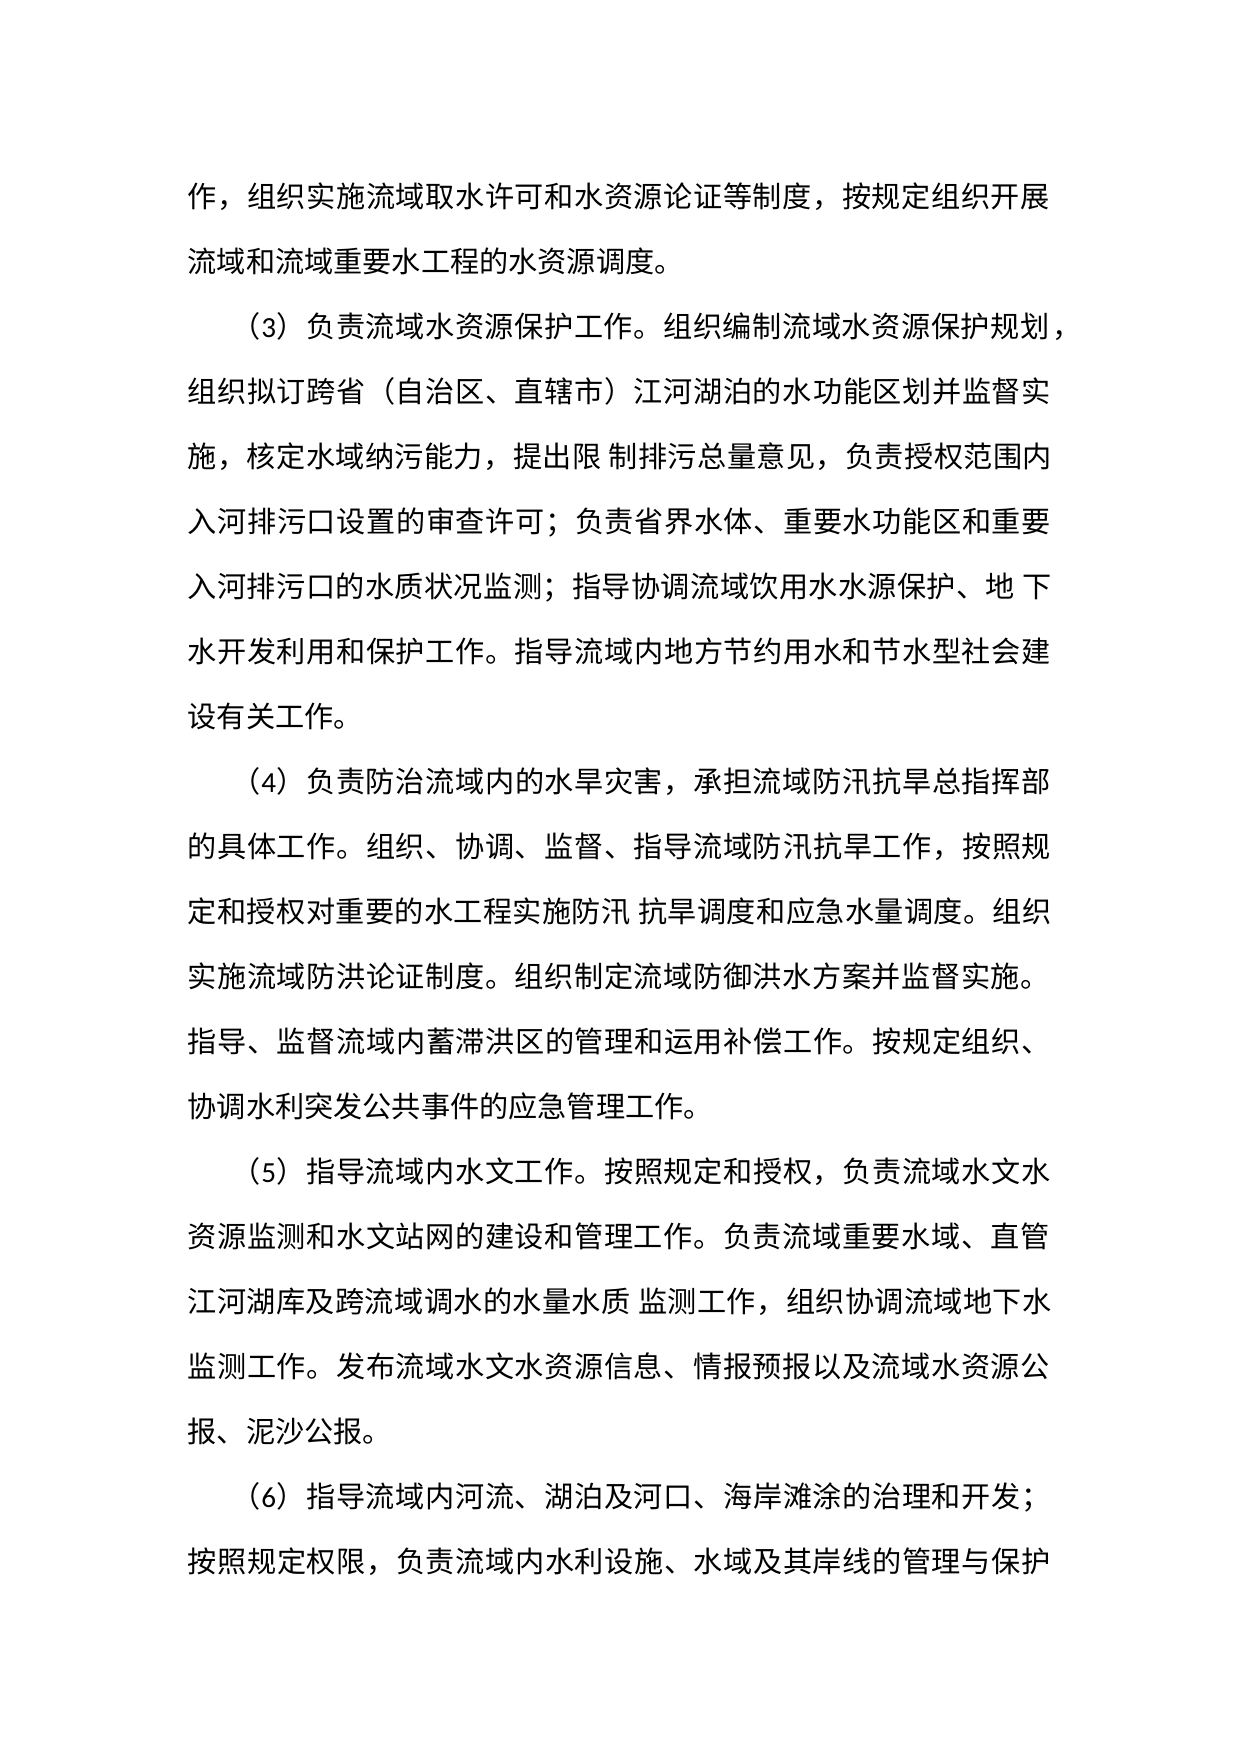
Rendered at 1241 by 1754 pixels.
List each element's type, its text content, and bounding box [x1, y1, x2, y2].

text （4）负责防治流域内的水旱灾害，承担流域防汛抗旱总指挥部的具体工作。组织、协调、监督、指导流域防汛抗旱工作，按照规定和授权对重要的水工程实施防汛 抗旱调度和应急水量调度。组织实施流域防洪论证制度。组织制定流域防御洪水方案并监督实施。指导、监督流域内蓄滞洪区的管理和运用补偿工作。按规定组织、 协调水利突发公共事件的应急管理工作。 [187, 747, 1053, 1137]
text （3）负责流域水资源保护工作。组织编制流域水资源保护规划，组织拟订跨省（自治区、直辖市）江河湖泊的水功能区划并监督实施，核定水域纳污能力，提出限 制排污总量意见，负责授权范围内入河排污口设置的审查许可；负责省界水体、重要水功能区和重要入河排污口的水质状况监测；指导协调流域饮用水水源保护、地 下水开发利用和保护工作。指导流域内地方节约用水和节水型社会建设有关工作。 [187, 292, 1053, 747]
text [187, 1462, 1053, 1592]
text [187, 162, 1053, 292]
text （5）指导流域内水文工作。按照规定和授权，负责流域水文水资源监测和水文站网的建设和管理工作。负责流域重要水域、直管江河湖库及跨流域调水的水量水质 监测工作，组织协调流域地下水监测工作。发布流域水文水资源信息、情报预报以及流域水资源公报、泥沙公报。 [187, 1137, 1053, 1462]
